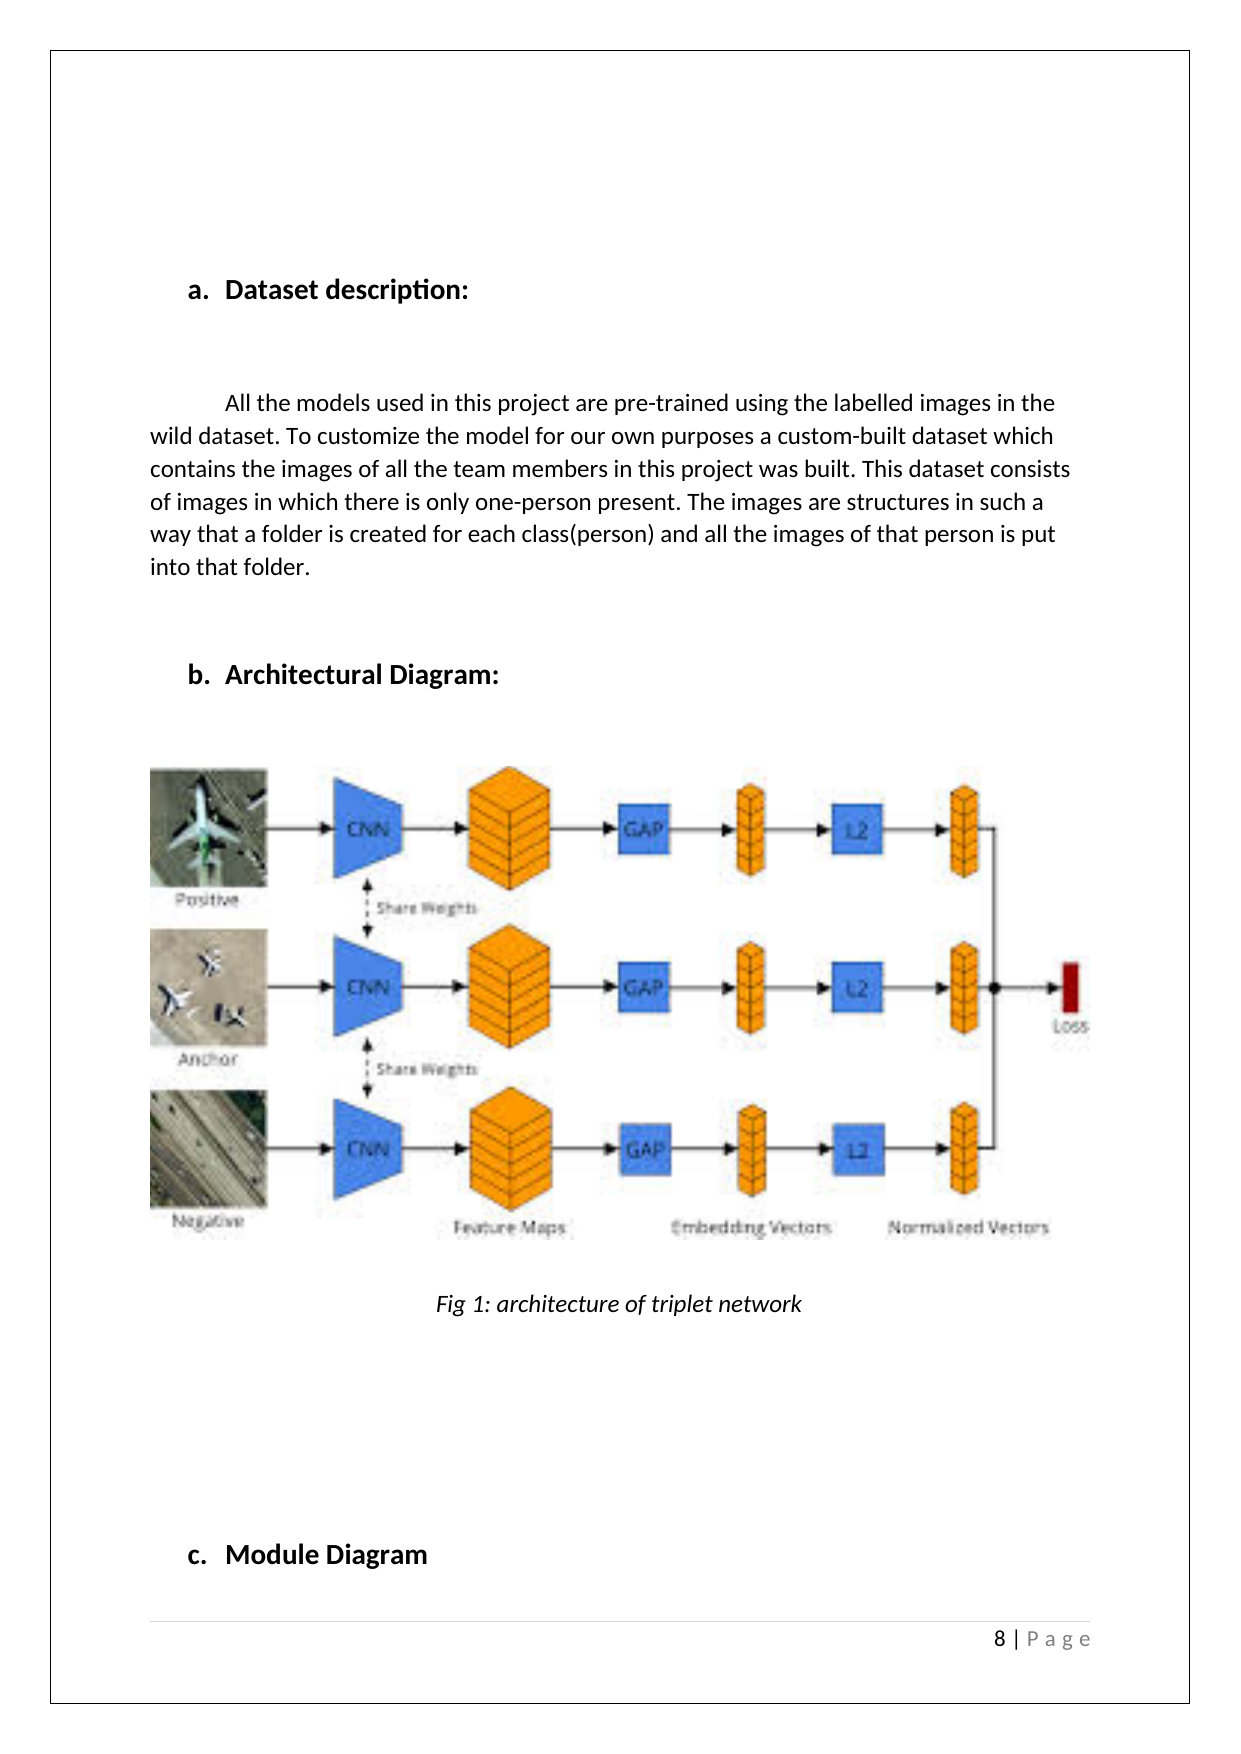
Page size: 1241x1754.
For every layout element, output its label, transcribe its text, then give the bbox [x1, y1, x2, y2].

list Dataset description: [187, 271, 1090, 307]
text Fig 1: architecture of triplet network [150, 1288, 1090, 1319]
list Module Diagram [187, 1536, 1090, 1572]
list Architectural Diagram: [187, 656, 1090, 692]
picture [150, 766, 1091, 1240]
text All the models used in this project are pre-trained using the labelled images in the wild dataset. To customize the model for our own purposes a custom-built dataset which contains the images of all the team members in this project was built. This dataset consists of images in which there is only one-person present. The images are structures in such a way that a folder is created for each class(person) and all the images of that person is put into that folder. [150, 387, 1090, 582]
